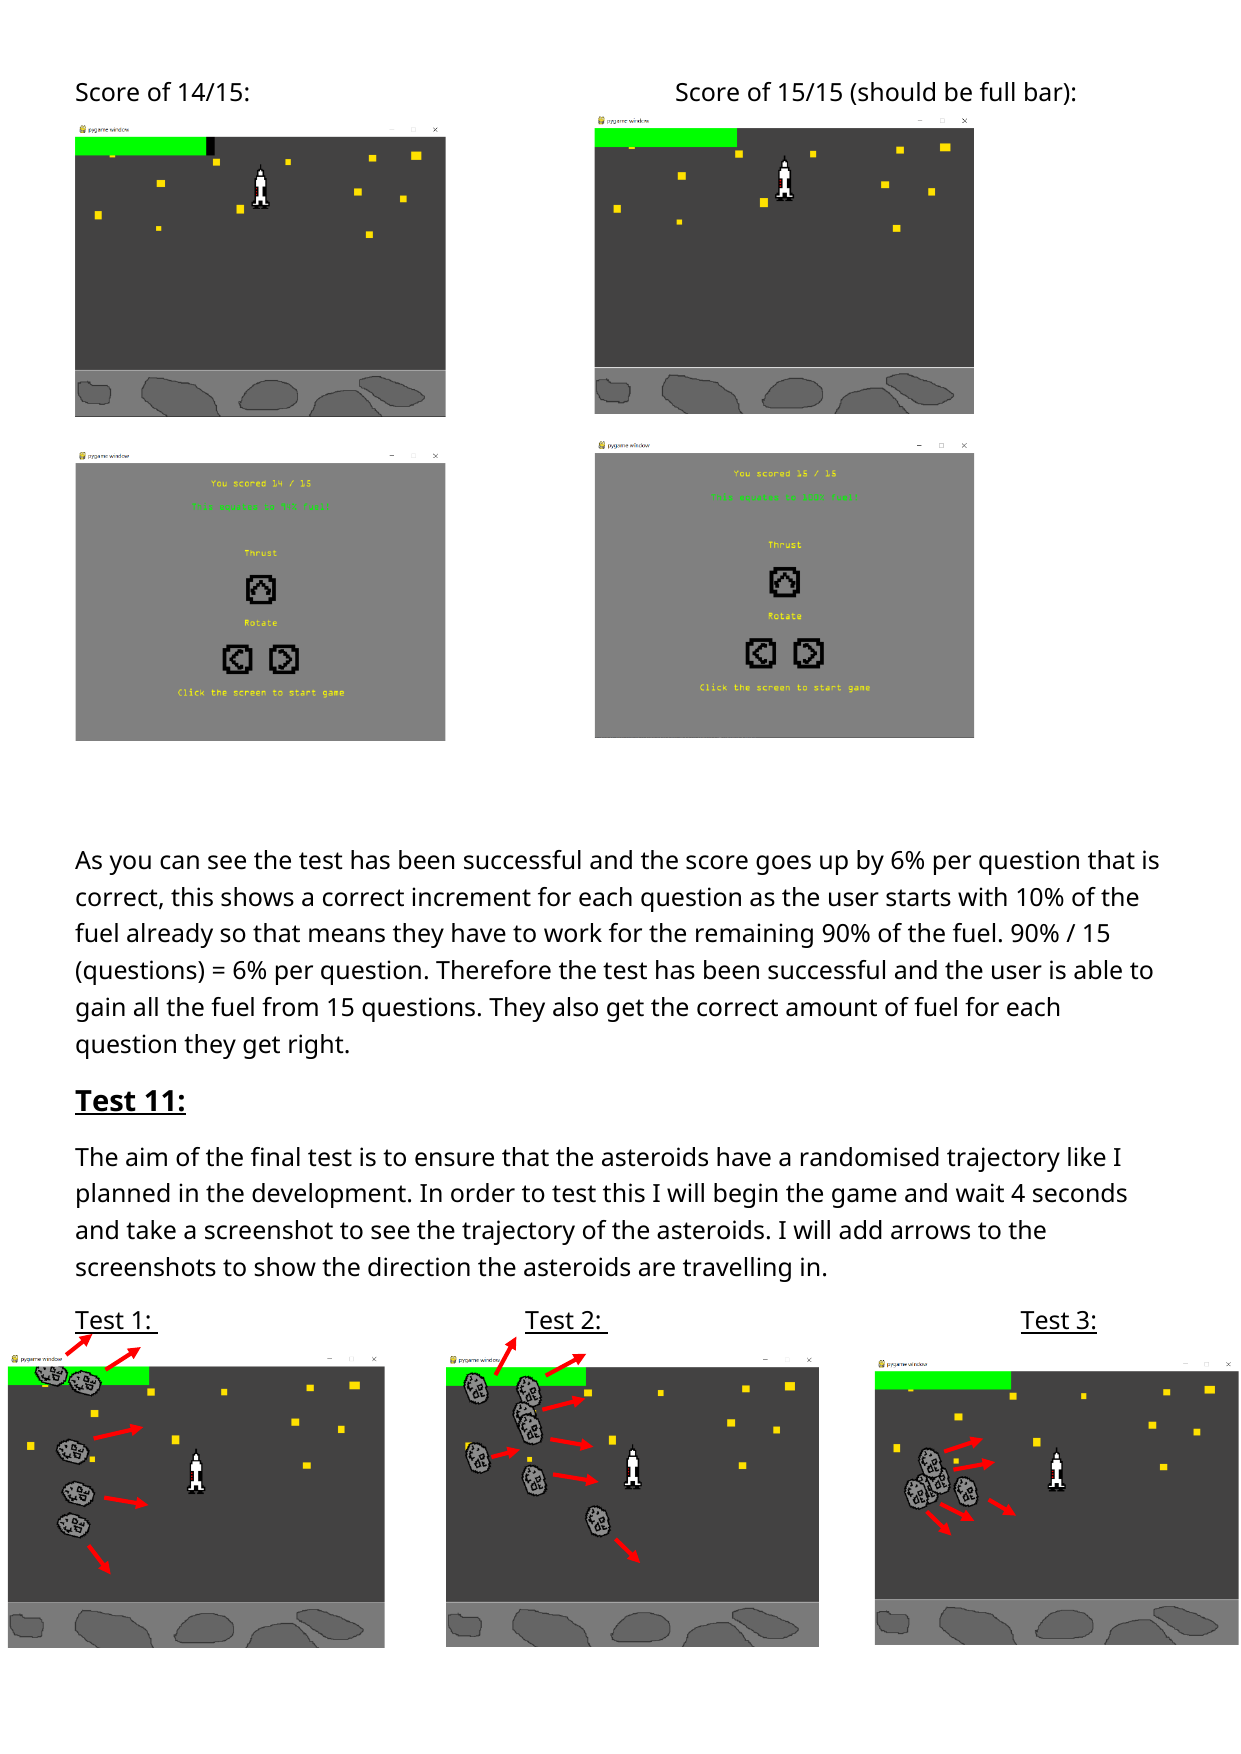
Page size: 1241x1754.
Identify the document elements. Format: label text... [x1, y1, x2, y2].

text As you can see the test has been successful and the score goes up by 6% per question that is correct, this shows a correct increment for each question as the user starts with 10% of the fuel already so that means they have to work for the remaining 90% of the fuel. 90% / 15 (questions) = 6% per question. Therefore the test has been successful and the user is able to gain all the fuel from 15 questions. They also get the correct amount of fuel for each question they get right. [75, 842, 1165, 1060]
text Test 11: [75, 1080, 1165, 1119]
picture [75, 124, 446, 417]
text The aim of the final test is to ensure that the asteroids have a randomised trajectory like I planned in the development. In order to test this I will begin the game and wait 4 seconds and take a screenshot to see the trajectory of the asteroids. I will add arrows to the screenshots to show the direction the asteroids are travelling in. [75, 1139, 1165, 1284]
picture [594, 438, 975, 738]
picture [874, 1357, 1239, 1645]
picture [7, 1352, 385, 1648]
picture [446, 1353, 819, 1647]
text Score of 14/15: Score of 15/15 (should be full bar): [75, 75, 1165, 109]
text Test 1: Test 2: Test 3: [75, 1303, 1165, 1337]
picture [75, 449, 446, 741]
picture [594, 114, 974, 414]
